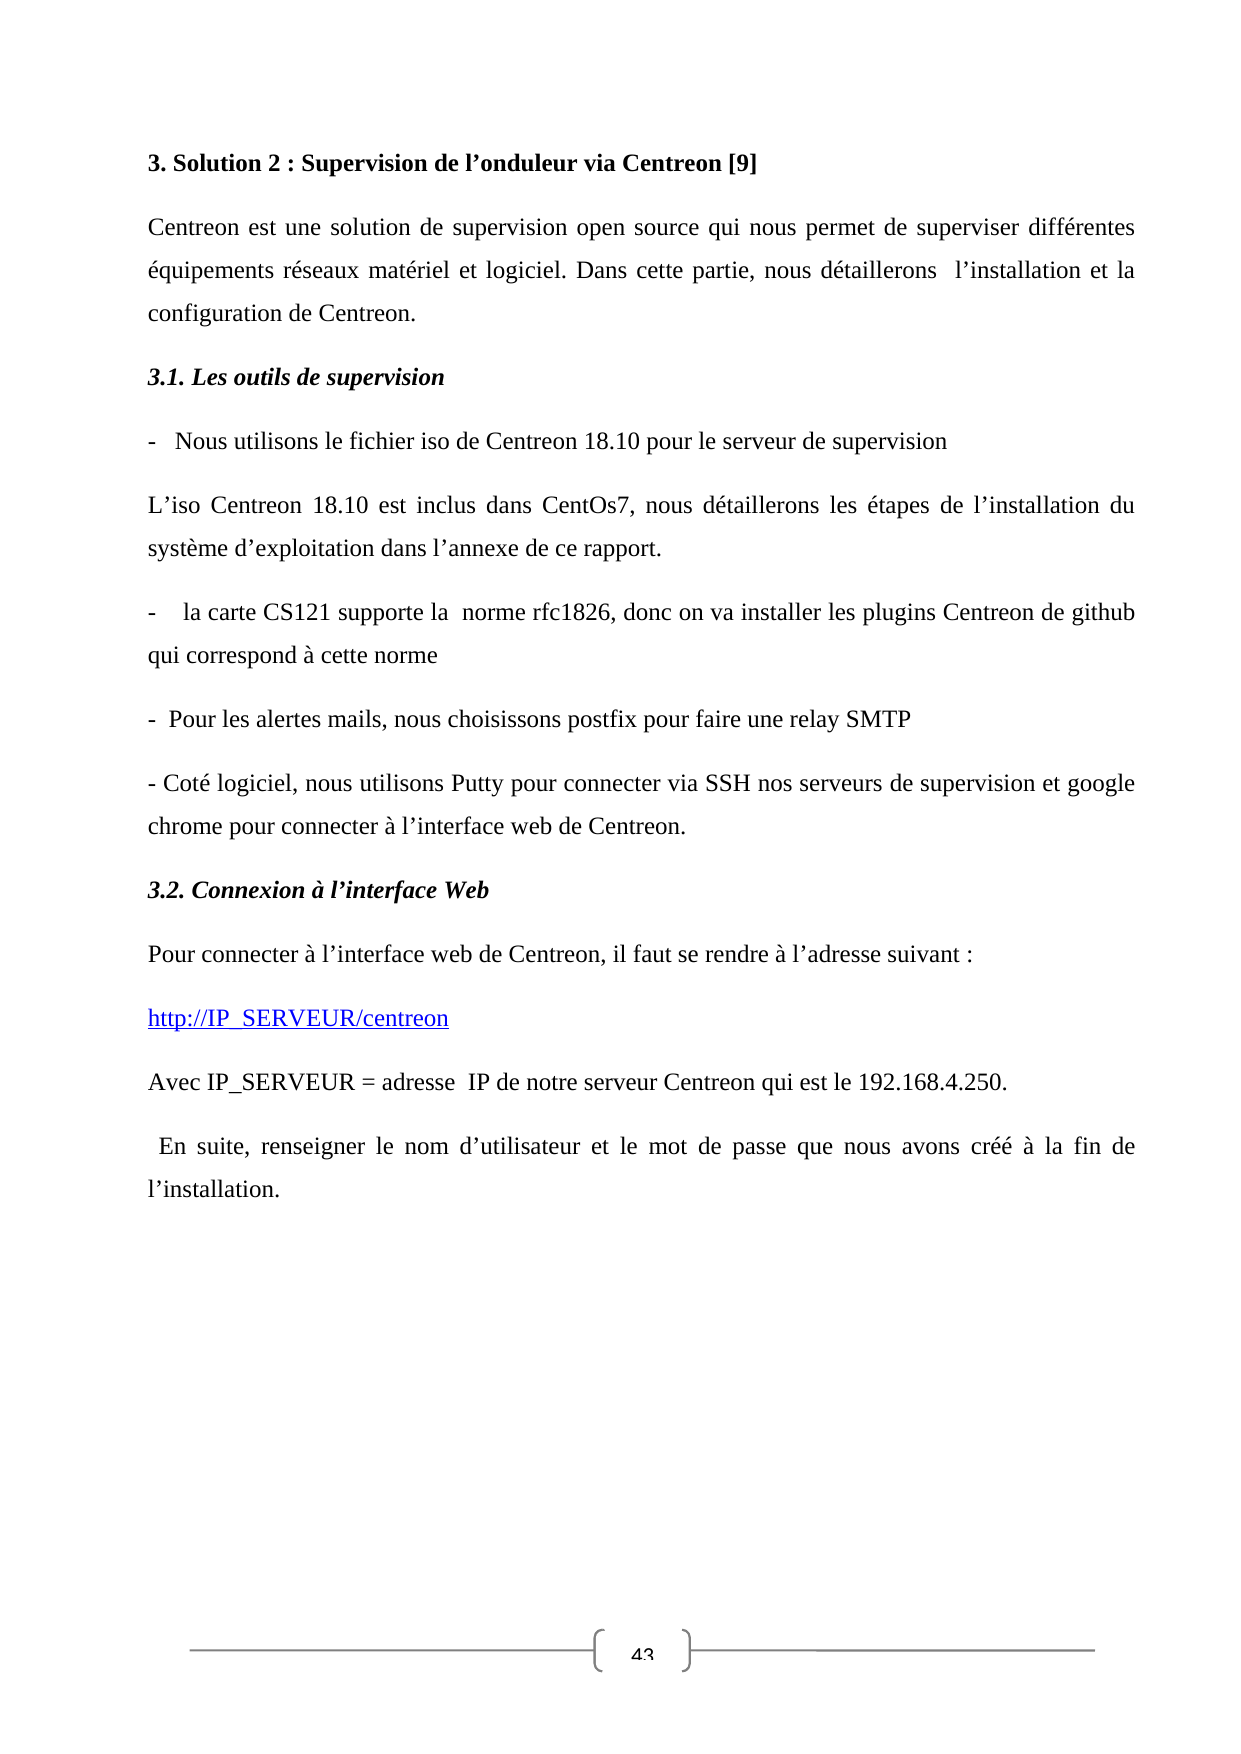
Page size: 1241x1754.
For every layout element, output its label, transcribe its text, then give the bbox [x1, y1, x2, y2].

text Avec IP_SERVEUR = adresse IP de notre serveur Centreon qui est le 192.168.4.250. [148, 1067, 1137, 1096]
text 3.2. Connexion à l’interface Web [148, 875, 1137, 904]
text - Nous utilisons le fichier iso de Centreon 18.10 pour le serveur de supervision [148, 426, 1137, 454]
text En suite, renseigner le nom d’utilisateur et le mot de passe que nous avons créé à la fin de l’installation. [148, 1131, 1137, 1203]
text - Coté logiciel, nous utilisons Putty pour connecter via SSH nos serveurs de supervision et google chrome pour connecter à l’interface web de Centreon. [148, 768, 1137, 840]
text 3. Solution 2 : Supervision de l’onduleur via Centreon [9] [148, 148, 1137, 176]
text - la carte CS121 supporte la norme rfc1826, donc on va installer les plugins Centreon de github qui correspond à cette norme [148, 597, 1137, 669]
text L’iso Centreon 18.10 est inclus dans CentOs7, nous détaillerons les étapes de l’installation du système d’exploitation dans l’annexe de ce rapport. [148, 490, 1137, 562]
text - Pour les alertes mails, nous choisissons postfix pour faire une relay SMTP [148, 704, 1137, 733]
text 3.1. Les outils de supervision [148, 362, 1137, 391]
text Pour connecter à l’interface web de Centreon, il faut se rendre à l’adresse suivant : [148, 939, 1137, 968]
text http://IP_SERVEUR/centreon [148, 1003, 1137, 1032]
text Centreon est une solution de supervision open source qui nous permet de superviser différentes équipements réseaux matériel et logiciel. Dans cette partie, nous détaillerons l’installation et la configuration de Centreon. [148, 212, 1137, 327]
